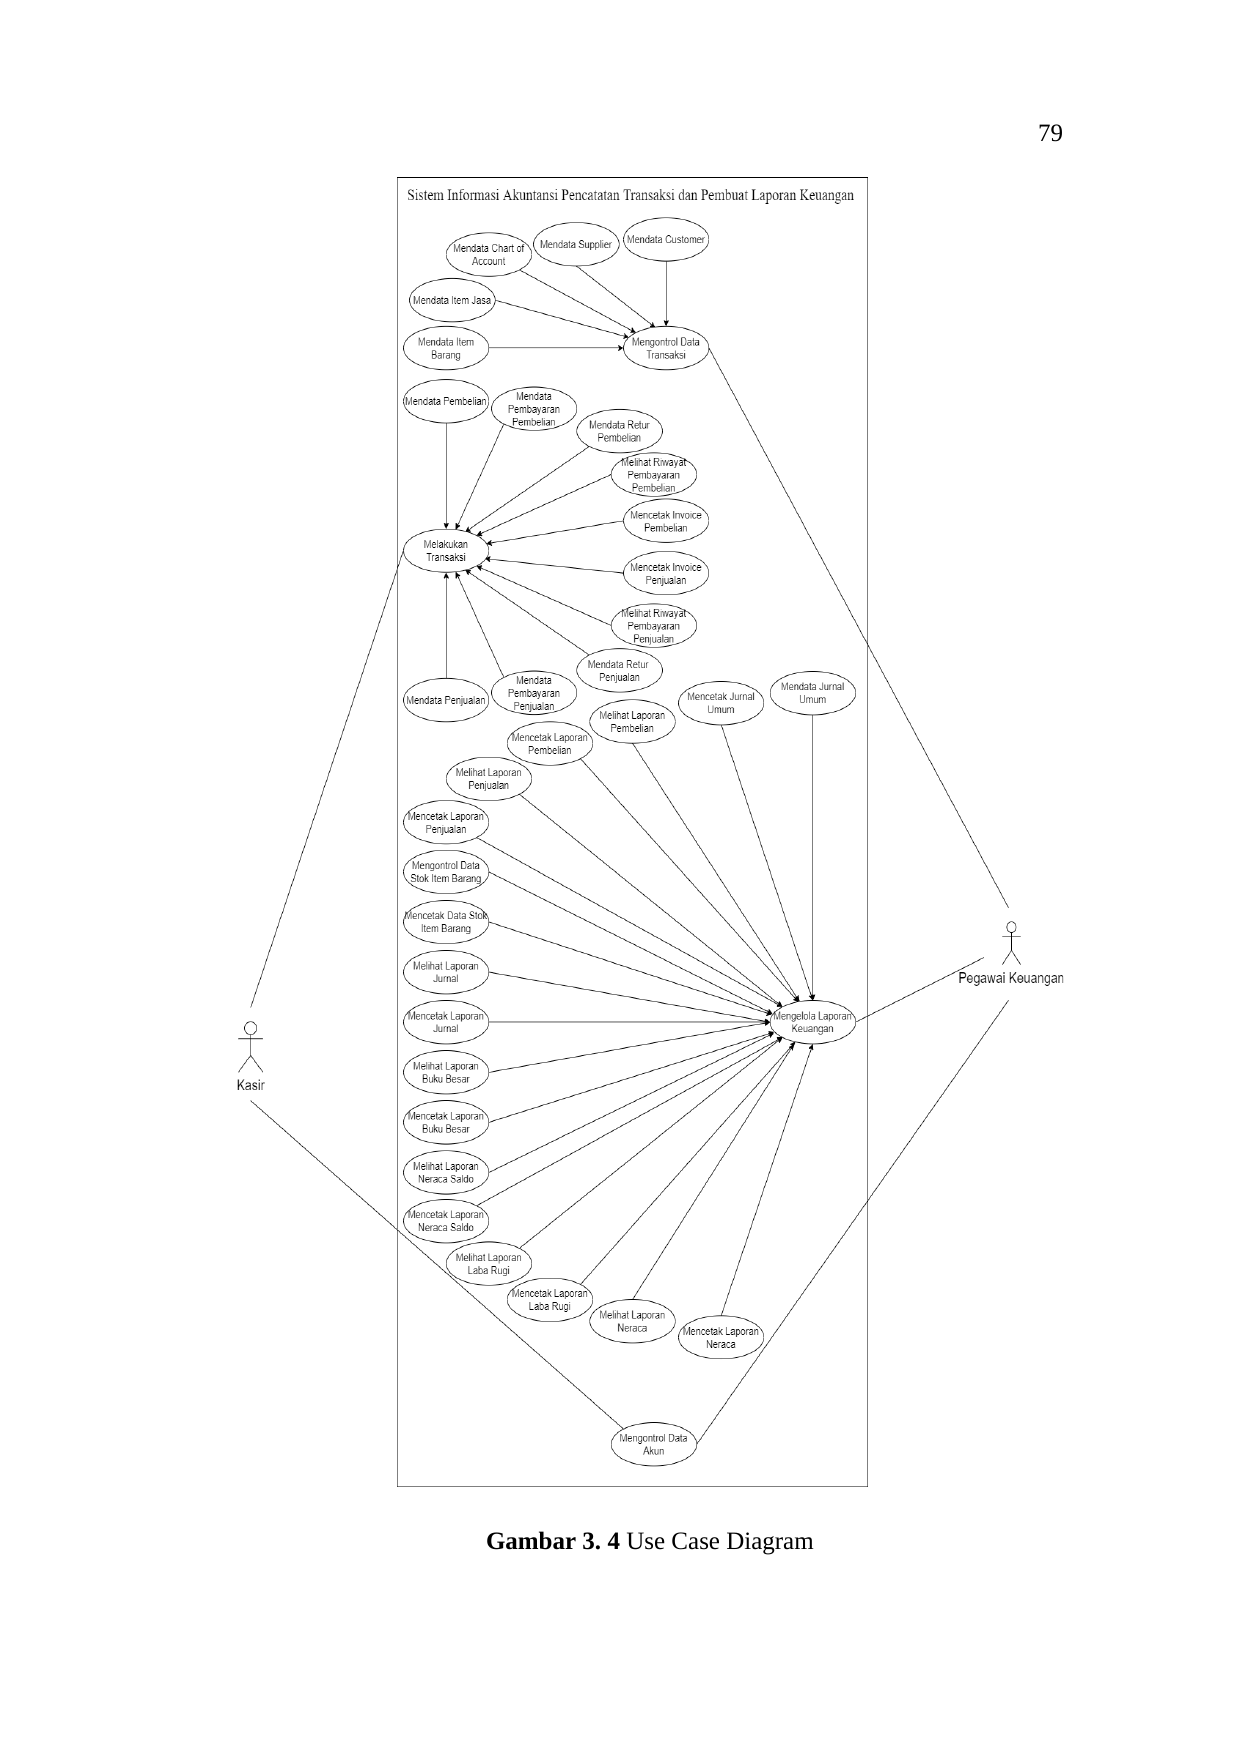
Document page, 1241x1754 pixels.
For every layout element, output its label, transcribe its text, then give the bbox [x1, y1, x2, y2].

picture [236, 177, 1064, 1487]
text Gambar 3. 4 Use Case Diagram [236, 1526, 1063, 1555]
